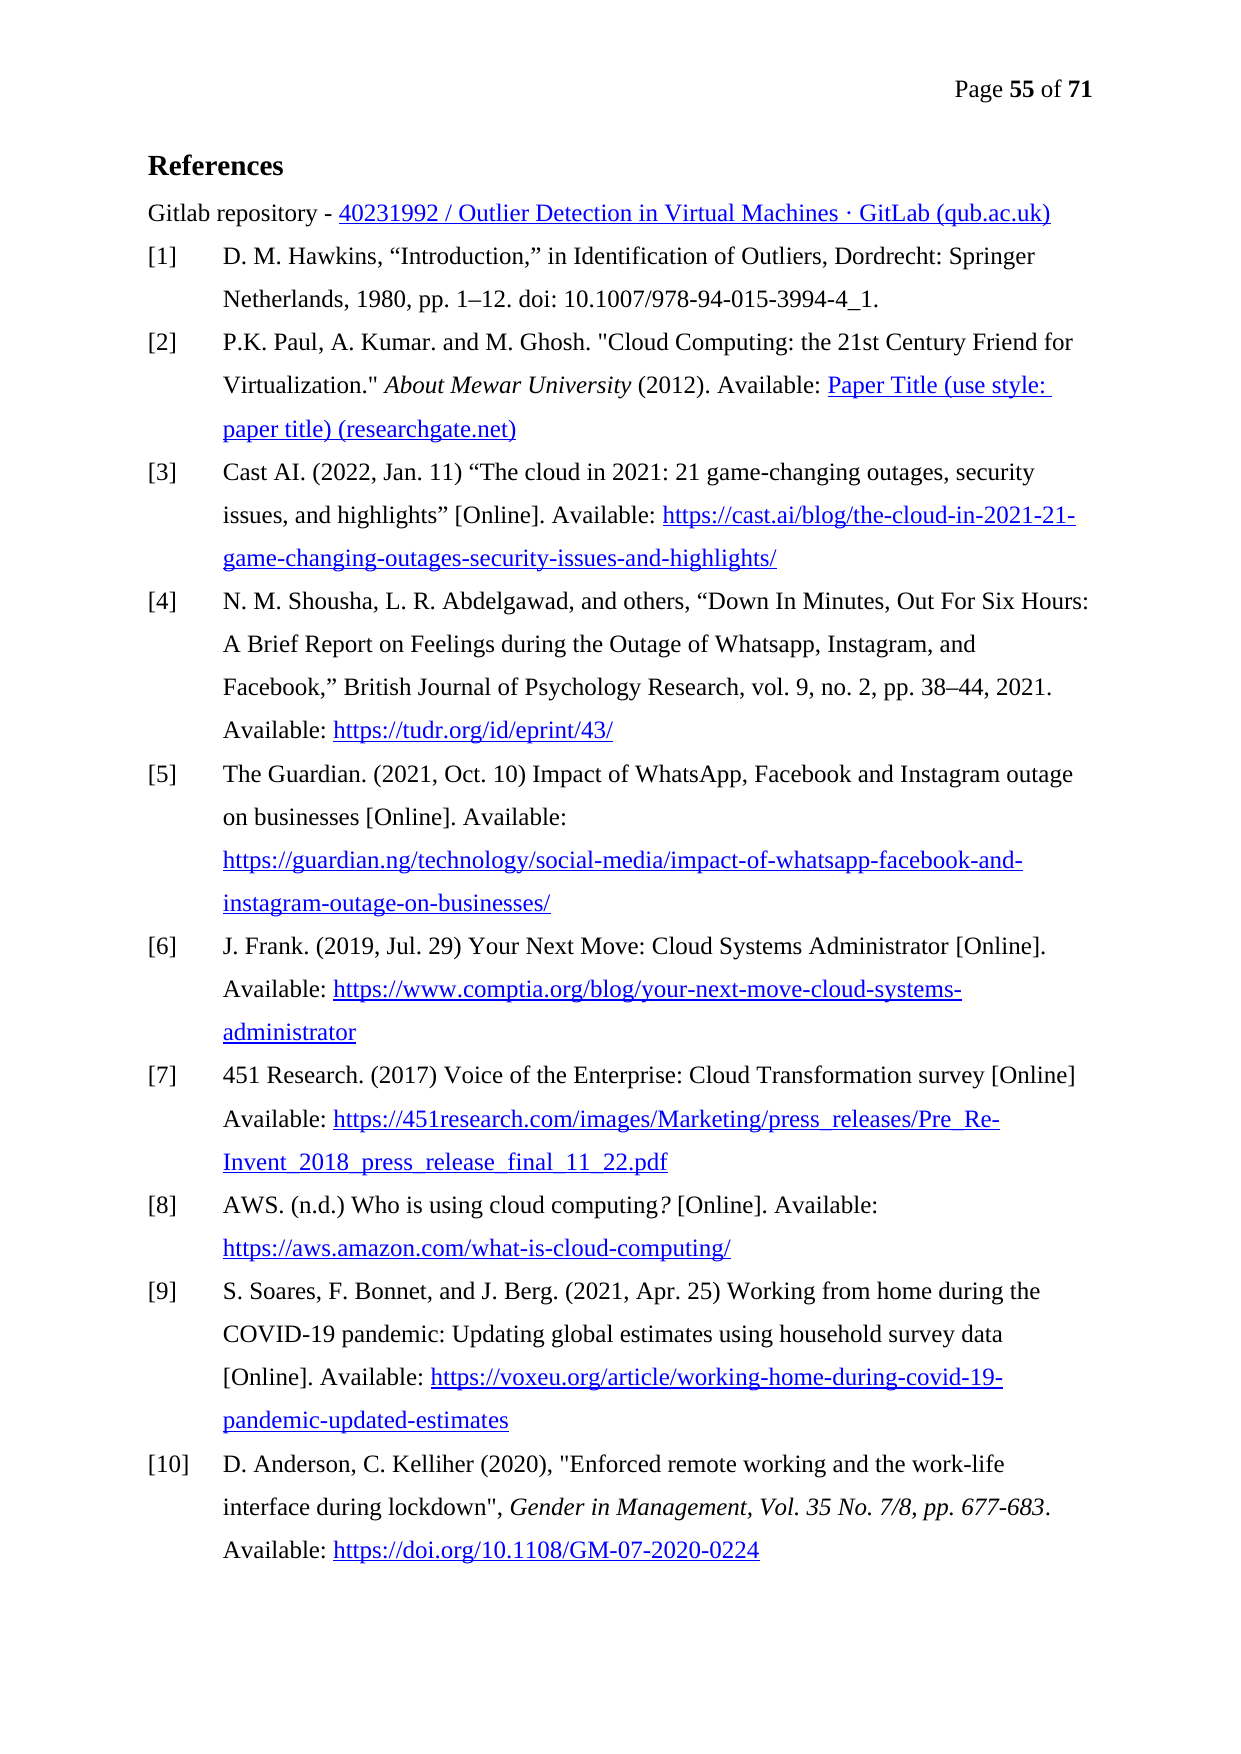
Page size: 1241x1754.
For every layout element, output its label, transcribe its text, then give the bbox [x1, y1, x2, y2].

text Gitlab repository - 40231992 / Outlier Detection in Virtual Machines · GitLab (qub.ac.uk) [148, 198, 1092, 227]
text [2] P.K. Paul, A. Kumar. and M. Ghosh. "Cloud Computing: the 21st Century Friend for Virtualization." About Mewar University (2012). Available: Paper Title (use style: paper title) (researchgate.net) [148, 327, 1094, 442]
text [3] Cast AI. (2022, Jan. 11) “The cloud in 2021: 21 game-changing outages, security issues, and highlights” [Online]. Available: https://cast.ai/blog/the-cloud-in-2021-21-game-changing-outages-security-issues-and-highlights/ [148, 457, 1094, 572]
text [5] The Guardian. (2021, Oct. 10) Impact of WhatsApp, Facebook and Instagram outage on businesses [Online]. Available: https://guardian.ng/technology/social-media/impact-of-whatsapp-facebook-and-instagram-outage-on-businesses/ [148, 759, 1094, 917]
text [6] J. Frank. (2019, Jul. 29) Your Next Move: Cloud Systems Administrator [Online]. Available: https://www.comptia.org/blog/your-next-move-cloud-systems-administrator [148, 931, 1094, 1046]
text [4] N. M. Shousha, L. R. Abdelgawad, and others, “Down In Minutes, Out For Six Hours: A Brief Report on Feelings during the Outage of Whatsapp, Instagram, and Facebook,” British Journal of Psychology Research, vol. 9, no. 2, pp. 38–44, 2021. Available: https://tudr.org/id/eprint/43/ [148, 586, 1094, 744]
text [10] D. Anderson, C. Kelliher (2020), "Enforced remote working and the work-life interface during lockdown", Gender in Management, Vol. 35 No. 7/8, pp. 677-683. Available: https://doi.org/10.1108/GM-07-2020-0224 [148, 1449, 1094, 1564]
text [8] AWS. (n.d.) Who is using cloud computing? [Online]. Available: https://aws.amazon.com/what-is-cloud-computing/ [148, 1190, 1094, 1262]
subtitle References [148, 148, 1094, 181]
text [7] 451 Research. (2017) Voice of the Enterprise: Cloud Transformation survey [Online] Available: https://451research.com/images/Marketing/press_releases/Pre_Re-Invent_2018_press_release_final_11_22.pdf [148, 1061, 1094, 1176]
text [1] D. M. Hawkins, “Introduction,” in Identification of Outliers, Dordrecht: Springer Netherlands, 1980, pp. 1–12. doi: 10.1007/978-94-015-3994-4_1. [148, 241, 1094, 313]
text [9] S. Soares, F. Bonnet, and J. Berg. (2021, Apr. 25) Working from home during the COVID-19 pandemic: Updating global estimates using household survey data [Online]. Available: https://voxeu.org/article/working-home-during-covid-19-pandemic-updated-estimates [148, 1276, 1094, 1434]
